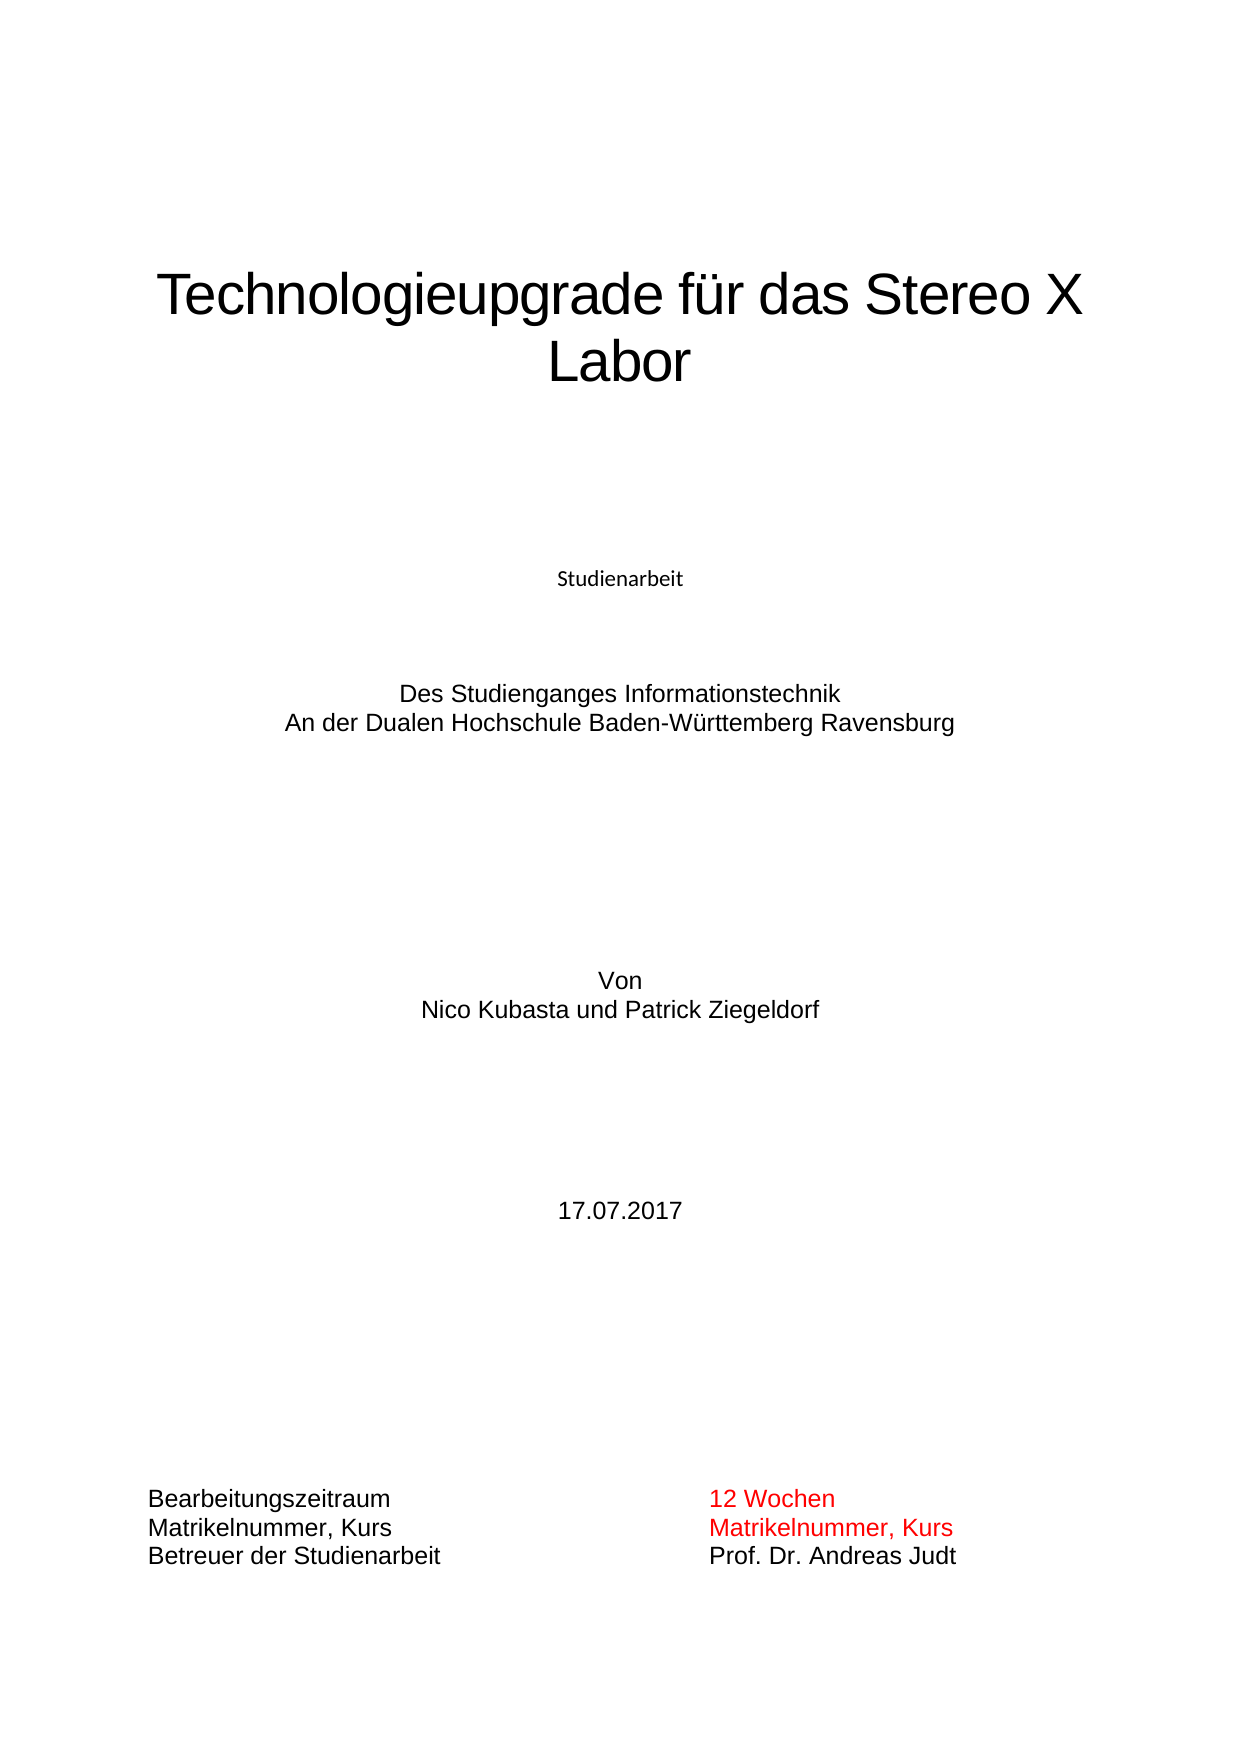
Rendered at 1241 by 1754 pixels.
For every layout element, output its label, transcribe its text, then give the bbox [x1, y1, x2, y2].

text Bearbeitungszeitraum 12 Wochen [148, 1484, 1092, 1513]
text 17.07.2017 [148, 1196, 1092, 1225]
text Von [148, 966, 1092, 995]
text Betreuer der Studienarbeit Prof. Dr. Andreas Judt [148, 1541, 1092, 1570]
text Nico Kubasta und Patrick Ziegeldorf [148, 995, 1092, 1024]
text Matrikelnummer, Kurs Matrikelnummer, Kurs [148, 1513, 1092, 1541]
text An der Dualen Hochschule Baden-Württemberg Ravensburg [148, 708, 1092, 736]
text Des Studienganges Informationstechnik [148, 679, 1092, 708]
